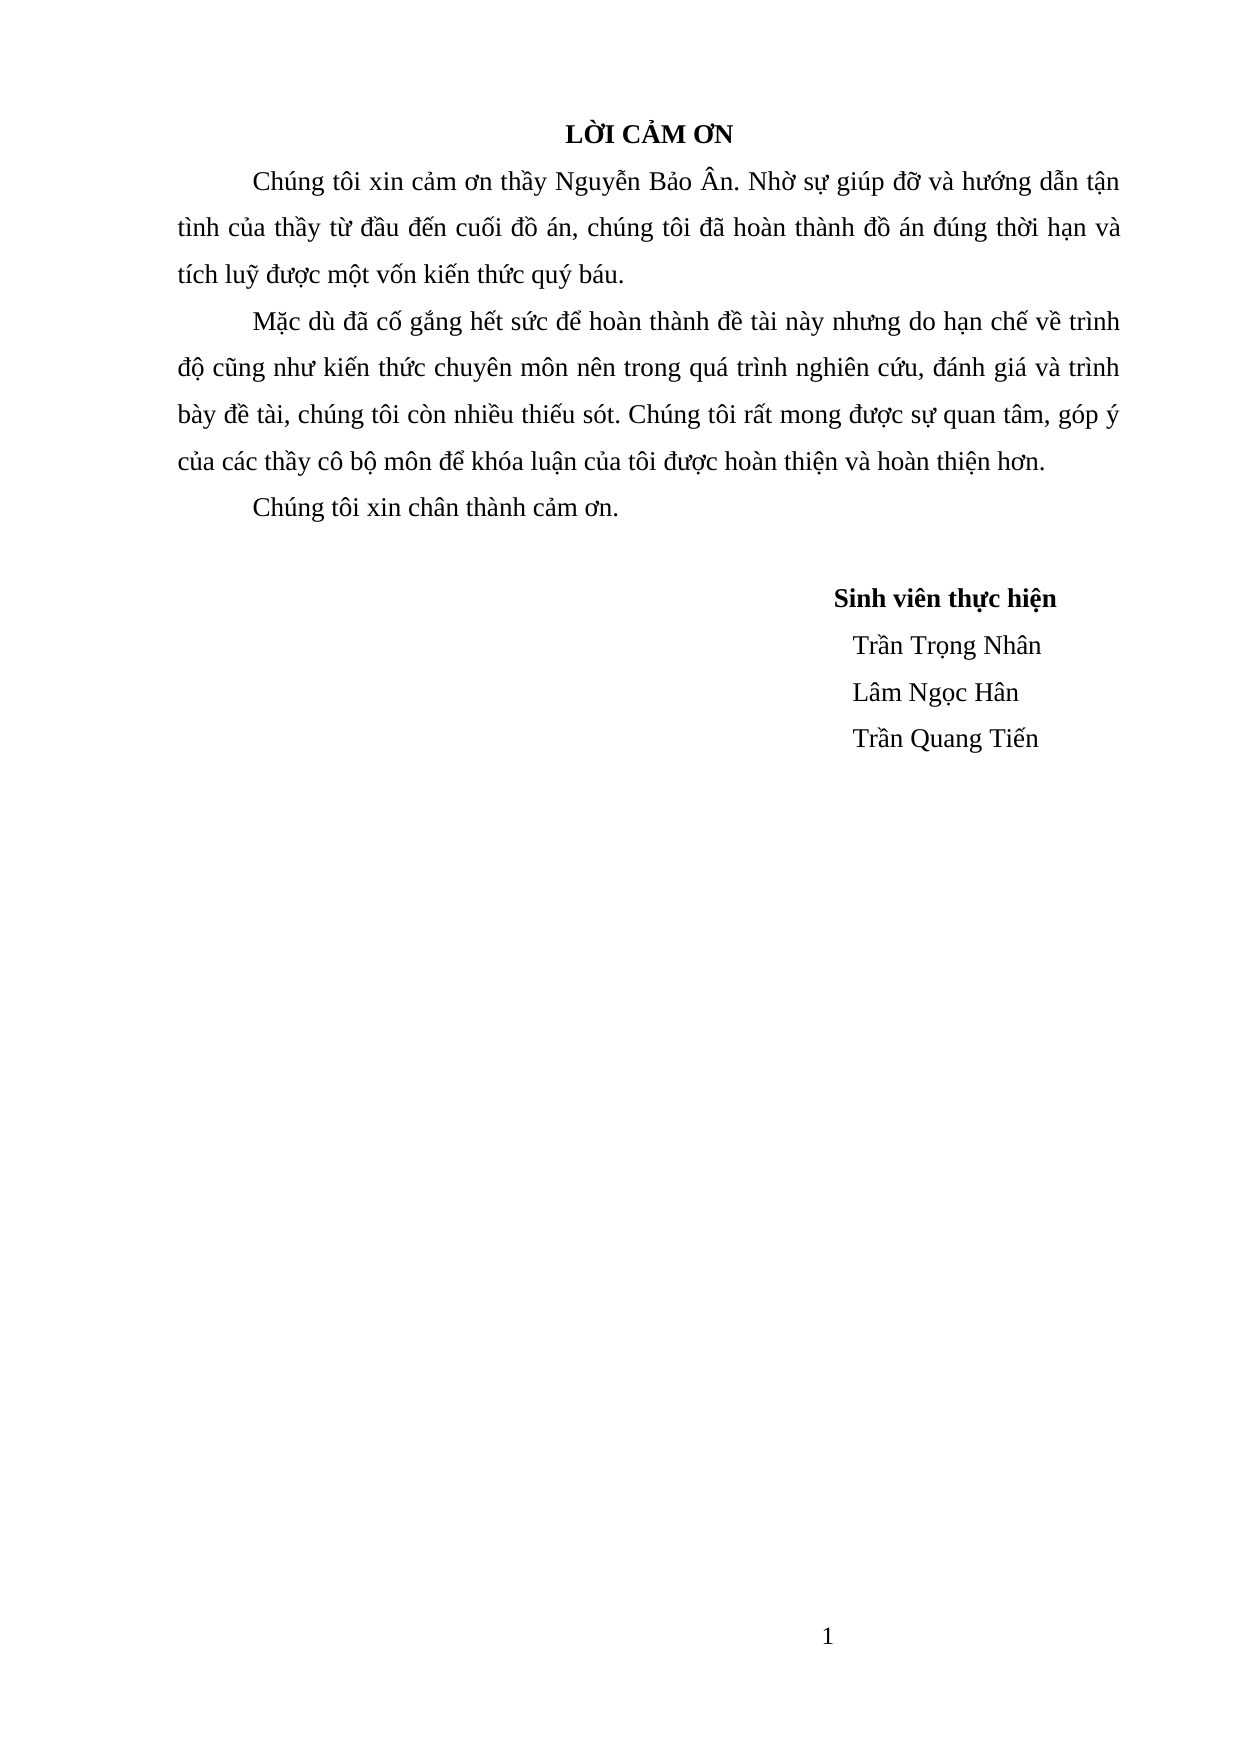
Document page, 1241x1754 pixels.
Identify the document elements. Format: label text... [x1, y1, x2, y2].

text Mặc dù đã cố gắng hết sức để hoàn thành đề tài này nhưng do hạn chế về trình độ cũng như kiến thức chuyên môn nên trong quá trình nghiên cứu, đánh giá và trình bày đề tài, chúng tôi còn nhiều thiếu sót. Chúng tôi rất mong được sự quan tâm, góp ý của các thầy cô bộ môn để khóa luận của tôi được hoàn thiện và hoàn thiện hơn. [177, 305, 1122, 476]
text Chúng tôi xin chân thành cảm ơn. [177, 491, 1122, 523]
text Trần Quang Tiến [721, 722, 1122, 753]
text Sinh viên thực hiện [833, 582, 1122, 613]
text Trần Trọng Nhân [721, 629, 1122, 660]
text Chúng tôi xin cảm ơn thầy Nguyễn Bảo Ân. Nhờ sự giúp đỡ và hướng dẫn tận tình của thầy từ đầu đến cuối đồ án, chúng tôi đã hoàn thành đồ án đúng thời hạn và tích luỹ được một vốn kiến thức quý báu. [177, 165, 1122, 289]
text LỜI CẢM ƠN [177, 118, 1122, 149]
text Lâm Ngọc Hân [721, 676, 1122, 707]
